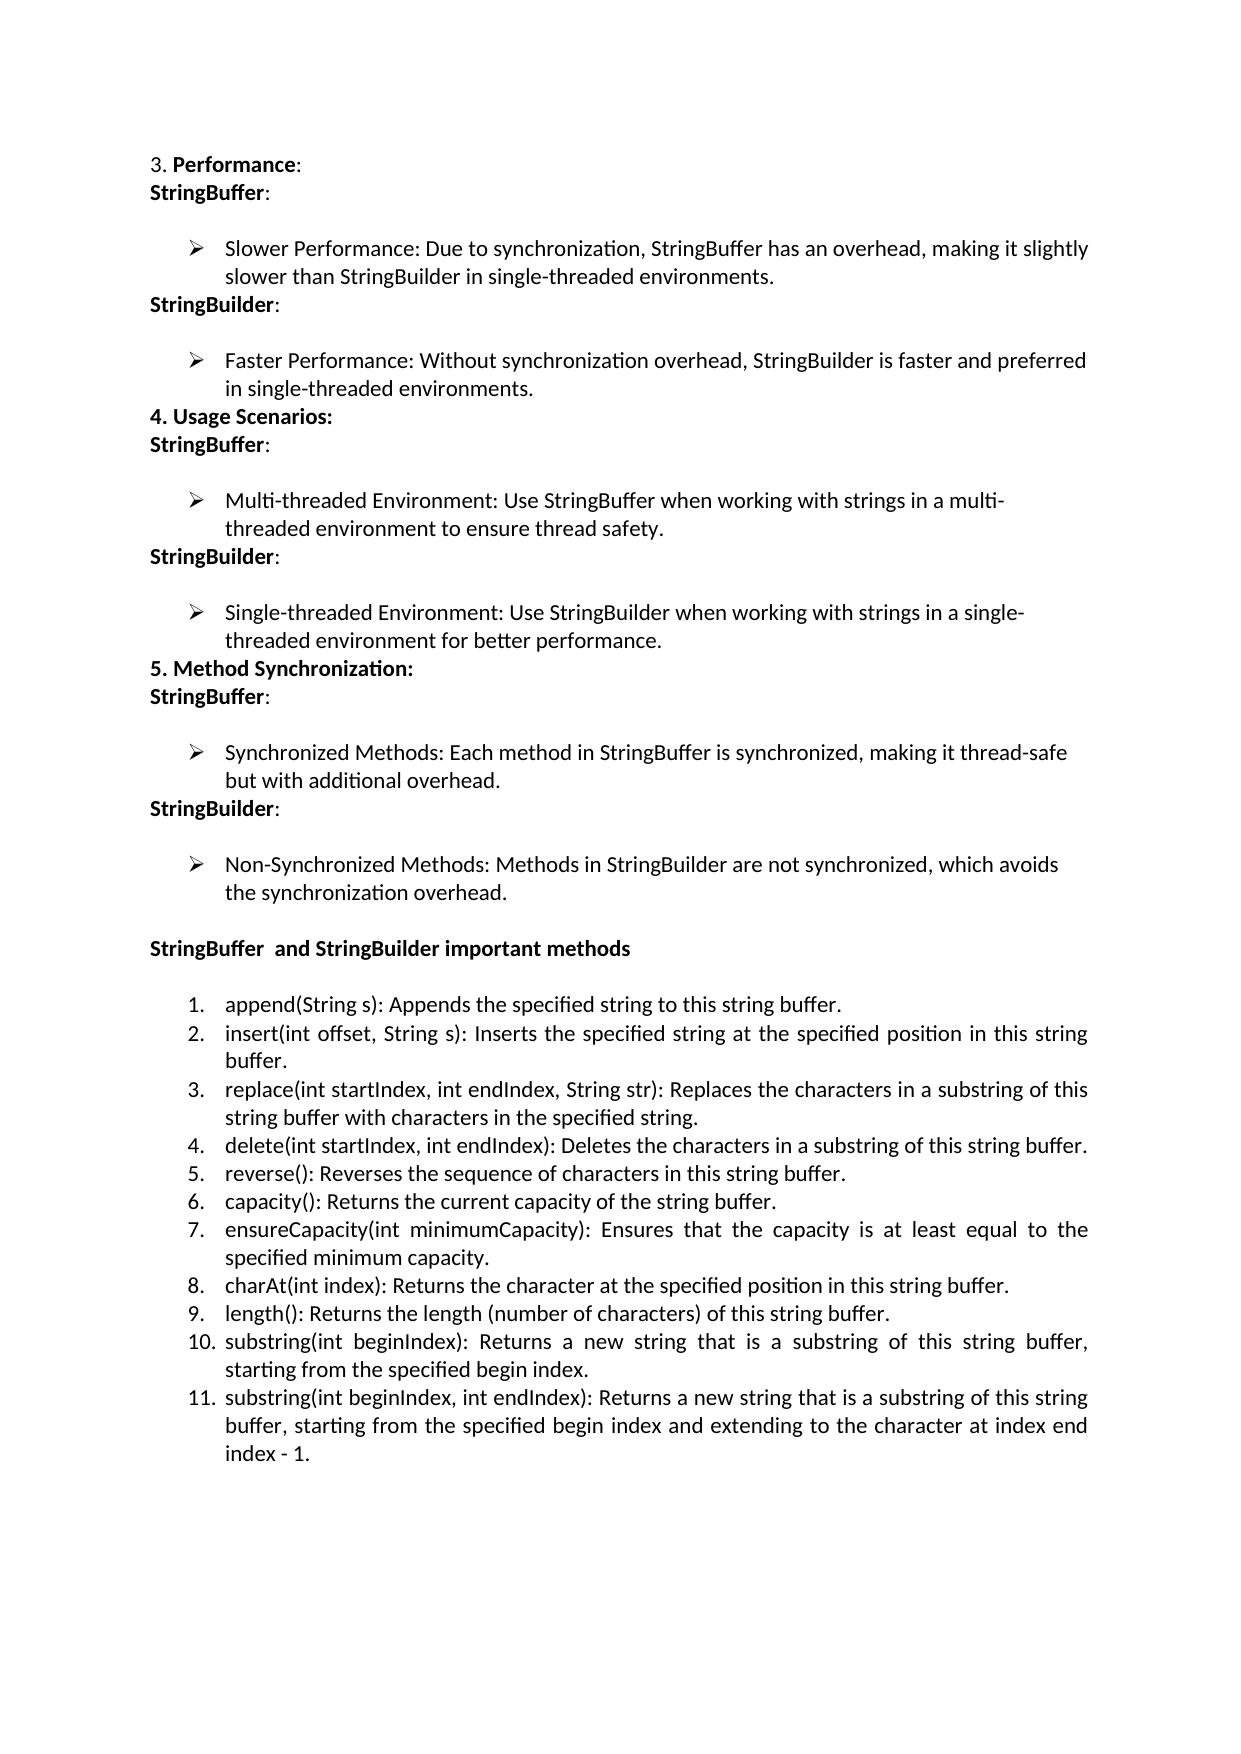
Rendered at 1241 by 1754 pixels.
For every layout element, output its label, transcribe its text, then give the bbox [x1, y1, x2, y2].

list Single-threaded Environment: Use StringBuilder when working with strings in a single-threaded environment for better performance. [187, 598, 1090, 654]
text 5. Method Synchronization: [150, 654, 1090, 682]
list insert(int offset, String s): Inserts the specified string at the specified position in this string buffer. [187, 1019, 1090, 1075]
list substring(int beginIndex, int endIndex): Returns a new string that is a substring of this string buffer, starting from the specified begin index and extending to the character at index end index - 1. [187, 1383, 1090, 1467]
list append(String s): Appends the specified string to this string buffer. [187, 991, 1090, 1019]
text StringBuffer: [150, 682, 1090, 710]
text StringBuilder: [150, 290, 1090, 318]
list Non-Synchronized Methods: Methods in StringBuilder are not synchronized, which avoids the synchronization overhead. [187, 851, 1090, 907]
list charAt(int index): Returns the character at the specified position in this string buffer. [187, 1271, 1090, 1299]
list ensureCapacity(int minimumCapacity): Ensures that the capacity is at least equal to the specified minimum capacity. [187, 1215, 1090, 1271]
list length(): Returns the length (number of characters) of this string buffer. [187, 1299, 1090, 1327]
list replace(int startIndex, int endIndex, String str): Replaces the characters in a substring of this string buffer with characters in the specified string. [187, 1075, 1090, 1131]
text StringBuffer and StringBuilder important methods [150, 934, 1090, 963]
list Slower Performance: Due to synchronization, StringBuffer has an overhead, making it slightly slower than StringBuilder in single-threaded environments. [187, 234, 1090, 290]
list reverse(): Reverses the sequence of characters in this string buffer. [187, 1159, 1090, 1187]
list Synchronized Methods: Each method in StringBuffer is synchronized, making it thread-safe but with additional overhead. [187, 738, 1090, 794]
text 3. Performance: [150, 150, 1090, 178]
text StringBuilder: [150, 542, 1090, 570]
text 4. Usage Scenarios: [150, 402, 1090, 430]
list delete(int startIndex, int endIndex): Deletes the characters in a substring of this string buffer. [187, 1131, 1090, 1159]
list substring(int beginIndex): Returns a new string that is a substring of this string buffer, starting from the specified begin index. [187, 1327, 1090, 1383]
text StringBuffer: [150, 430, 1090, 458]
list Multi-threaded Environment: Use StringBuffer when working with strings in a multi-threaded environment to ensure thread safety. [187, 486, 1090, 542]
text StringBuffer: [150, 178, 1090, 206]
list capacity(): Returns the current capacity of the string buffer. [187, 1187, 1090, 1215]
list Faster Performance: Without synchronization overhead, StringBuilder is faster and preferred in single-threaded environments. [187, 346, 1090, 402]
text StringBuilder: [150, 794, 1090, 822]
